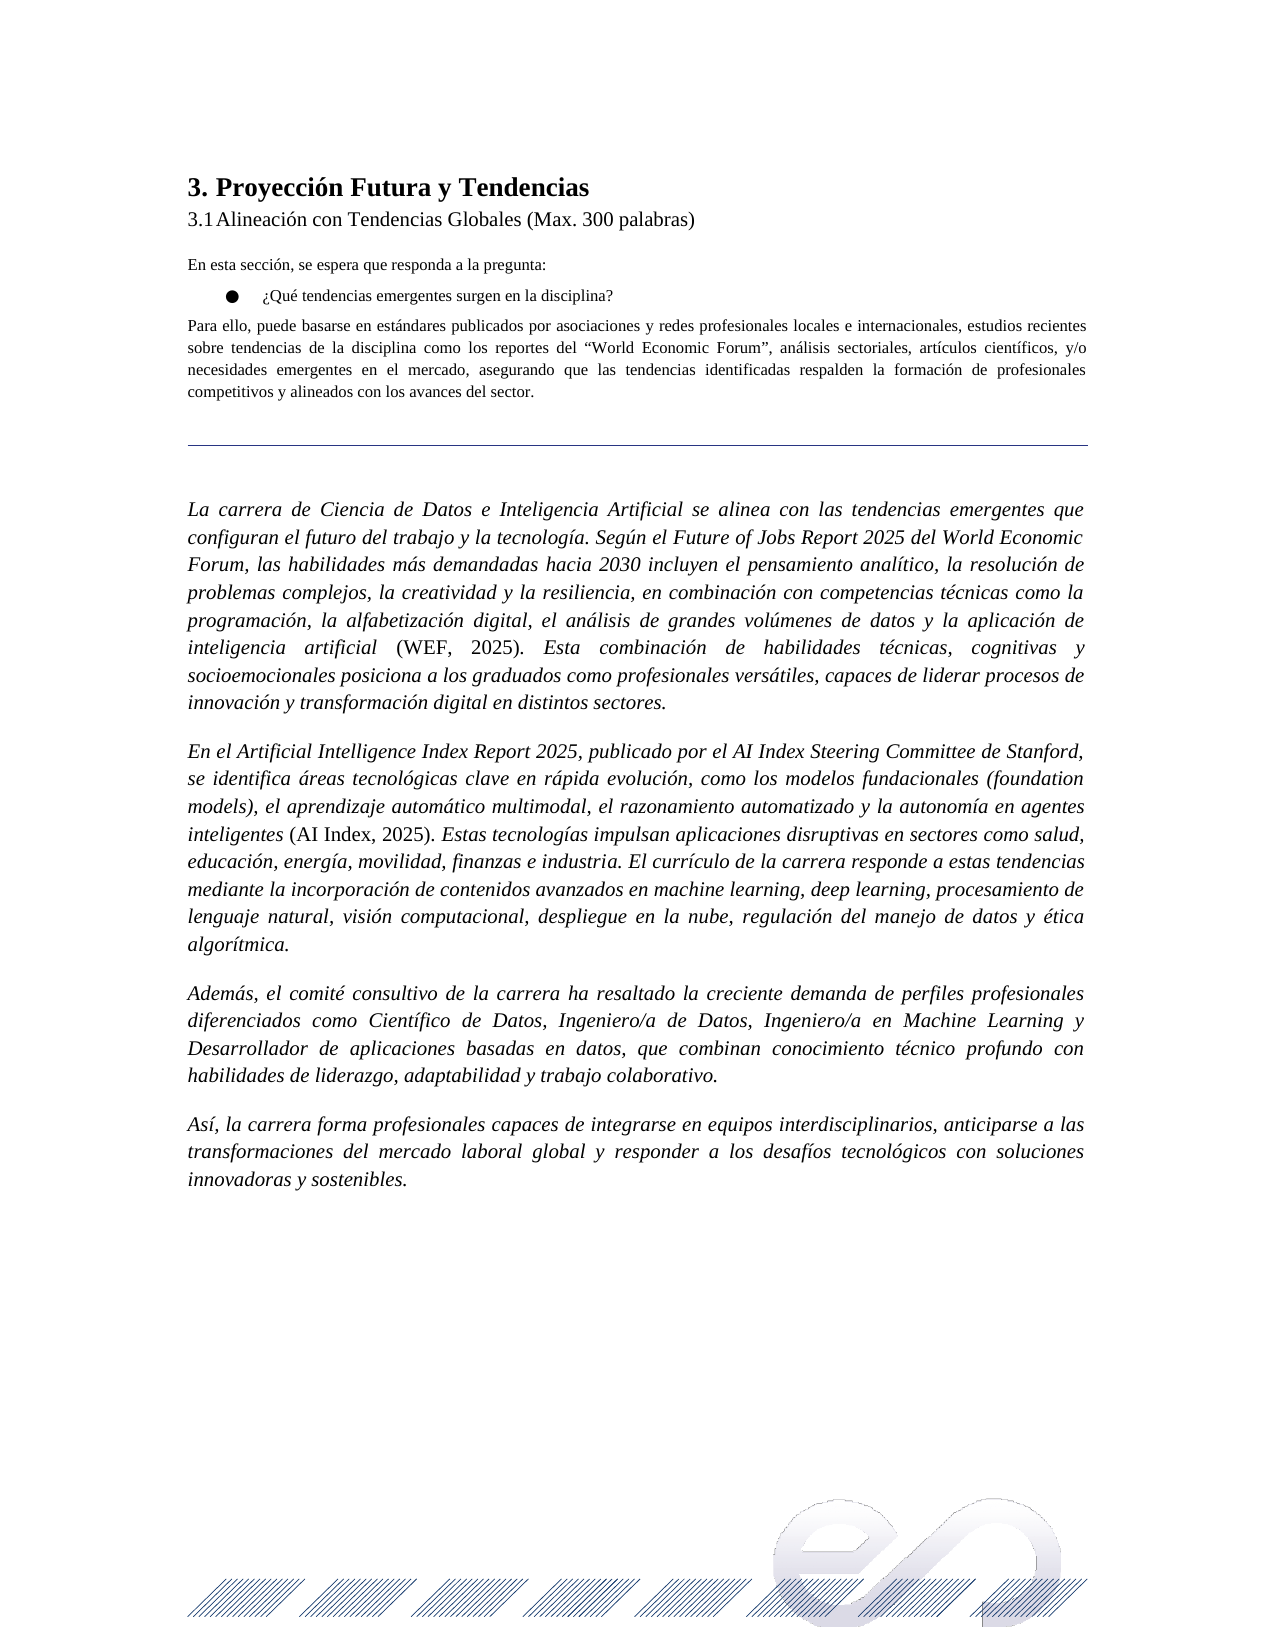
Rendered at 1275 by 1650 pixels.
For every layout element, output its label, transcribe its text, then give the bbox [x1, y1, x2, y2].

text En el Artificial Intelligence Index Report 2025, publicado por el AI Index Steering Committee de Stanford, se identifica áreas tecnológicas clave en rápida evolución, como los modelos fundacionales (foundation models), el aprendizaje automático multimodal, el razonamiento automatizado y la autonomía en agentes inteligentes . Estas tecnologías impulsan aplicaciones disruptivas en sectores como salud, educación, energía, movilidad, finanzas e industria. El currículo de la carrera responde a estas tendencias mediante la incorporación de contenidos avanzados en machine learning, deep learning, procesamiento de lenguaje natural, visión computacional, despliegue en la nube, regulación del manejo de datos y ética algorítmica. [187, 739, 1087, 956]
picture [772, 1496, 1061, 1627]
text La carrera de Ciencia de Datos e Inteligencia Artificial se alinea con las tendencias emergentes que configuran el futuro del trabajo y la tecnología. Según el Future of Jobs Report 2025 del World Economic Forum, las habilidades más demandadas hacia 2030 incluyen el pensamiento analítico, la resolución de problemas complejos, la creatividad y la resiliencia, en combinación con competencias técnicas como la programación, la alfabetización digital, el análisis de grandes volúmenes de datos y la aplicación de inteligencia artificial . Esta combinación de habilidades técnicas, cognitivas y socioemocionales posiciona a los graduados como profesionales versátiles, capaces de liderar procesos de innovación y transformación digital en distintos sectores. [187, 497, 1087, 714]
text Además, el comité consultivo de la carrera ha resaltado la creciente demanda de perfiles profesionales diferenciados como Científico de Datos, Ingeniero/a de Datos, Ingeniero/a en Machine Learning y Desarrollador de aplicaciones basadas en datos, que combinan conocimiento técnico profundo con habilidades de liderazgo, adaptabilidad y trabajo colaborativo. [187, 980, 1087, 1087]
subtitle Proyección Futura y Tendencias [187, 171, 1087, 202]
list Alineación con Tendencias Globales (Max. 300 palabras) [187, 207, 1087, 231]
text Para ello, puede basarse en estándares publicados por asociaciones y redes profesionales locales e internacionales, estudios recientes sobre tendencias de la disciplina como los reportes del “World Economic Forum”, análisis sectoriales, artículos científicos, y/o necesidades emergentes en el mercado, asegurando que las tendencias identificadas respalden la formación de profesionales competitivos y alineados con los avances del sector. [187, 316, 1087, 401]
text En esta sección, se espera que responda a la pregunta: [187, 255, 1087, 274]
list ¿Qué tendencias emergentes surgen en la disciplina? [225, 277, 1087, 311]
text Así, la carrera forma profesionales capaces de integrarse en equipos interdisciplinarios, anticiparse a las transformaciones del mercado laboral global y responder a los desafíos tecnológicos con soluciones innovadoras y sostenibles. [187, 1112, 1087, 1191]
